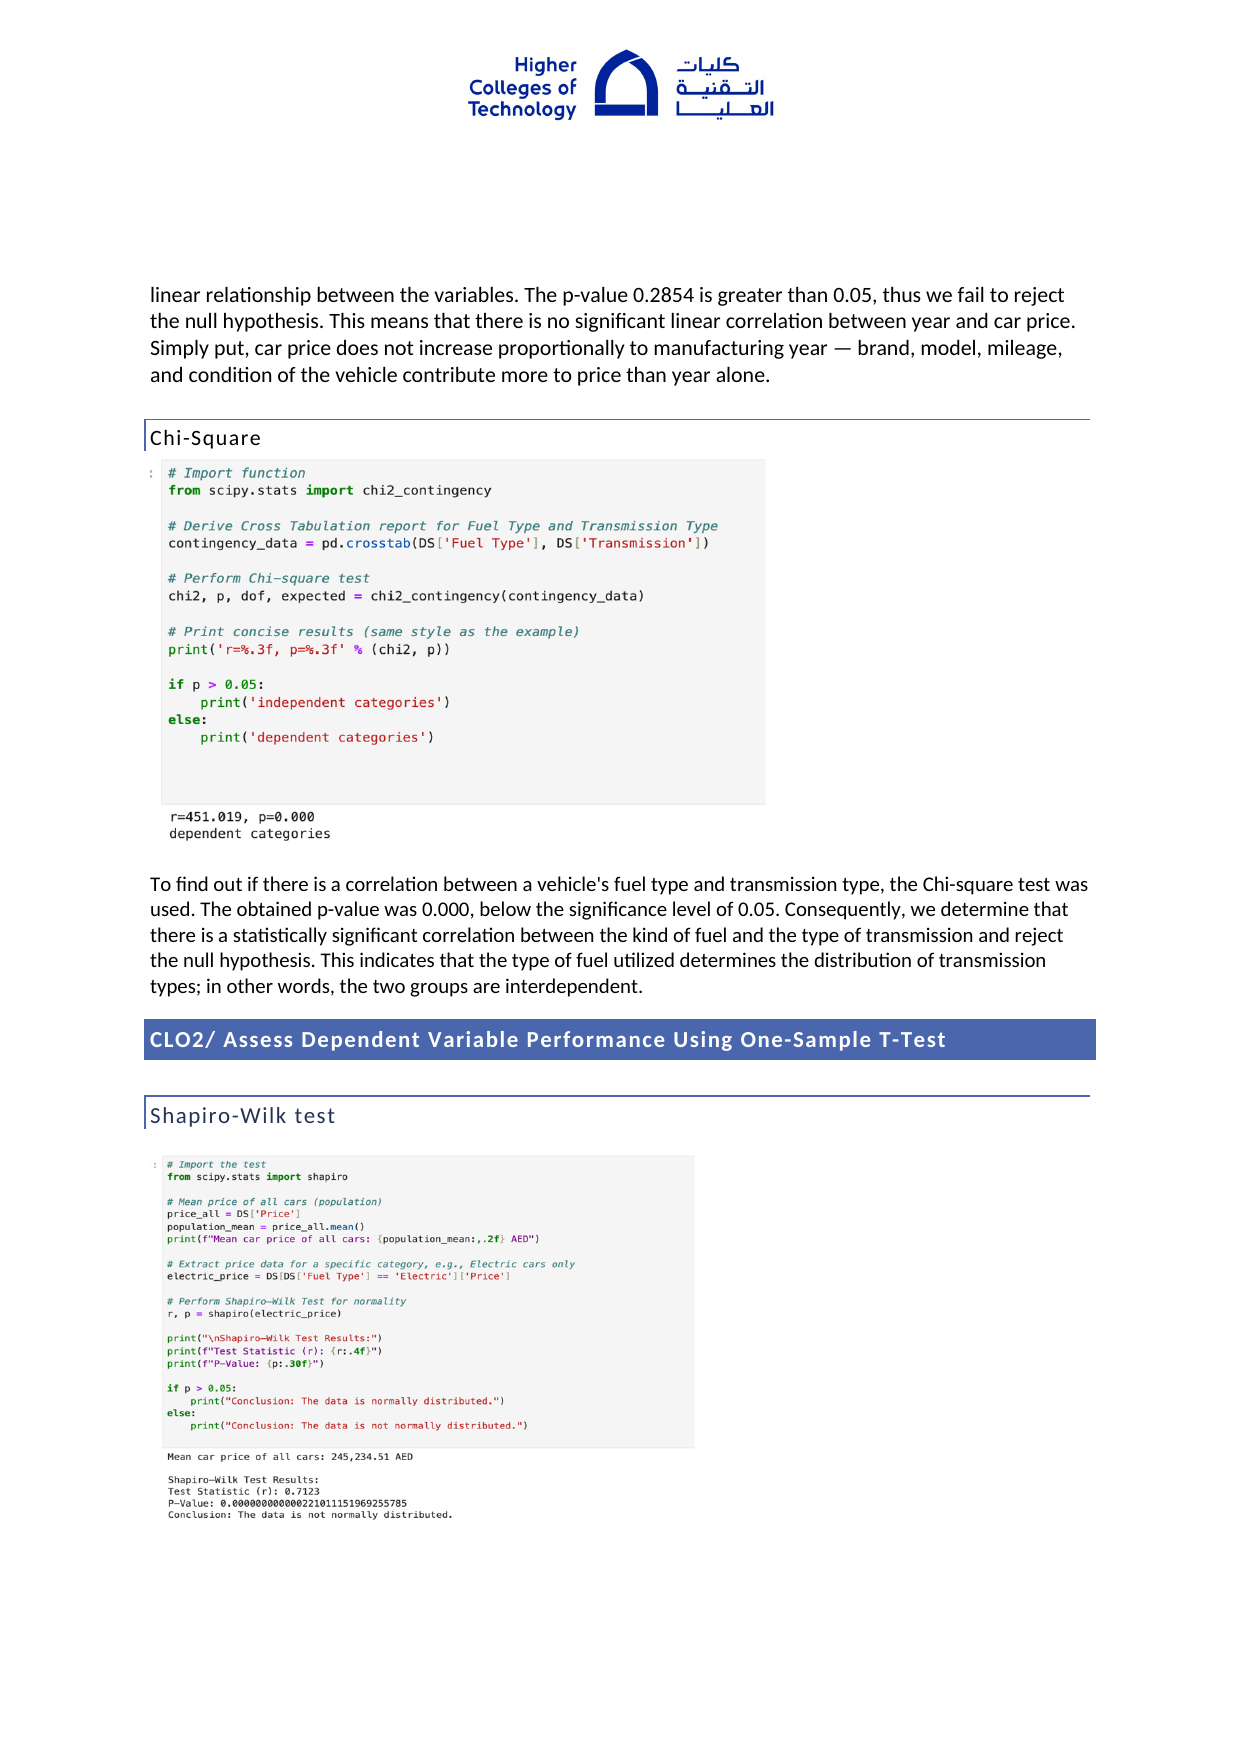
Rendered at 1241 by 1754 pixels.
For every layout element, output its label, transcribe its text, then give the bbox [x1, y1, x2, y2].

subtitle Shapiro-Wilk test [146, 1097, 1090, 1129]
subtitle Chi-Square [146, 420, 1090, 451]
picture [150, 1153, 695, 1522]
text Simply put, car price does not increase proportionally to manufacturing year — brand, model, mileage, and condition of the vehicle contribute more to price than year alone. [150, 334, 1090, 387]
subtitle CLO2/ Assess Dependent Variable Performance Using One-Sample T-Test [150, 1025, 1090, 1053]
picture [150, 455, 766, 846]
picture [463, 45, 778, 126]
text To find out if there is a correlation between a vehicle's fuel type and transmission type, the Chi-square test was used. The obtained p-value was 0.000, below the significance level of 0.05. Consequently, we determine that there is a statistically significant correlation between the kind of fuel and the type of transmission and reject the null hypothesis. This indicates that the type of fuel utilized determines the distribution of transmission types; in other words, the two groups are interdependent. [150, 871, 1090, 998]
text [150, 281, 1090, 334]
